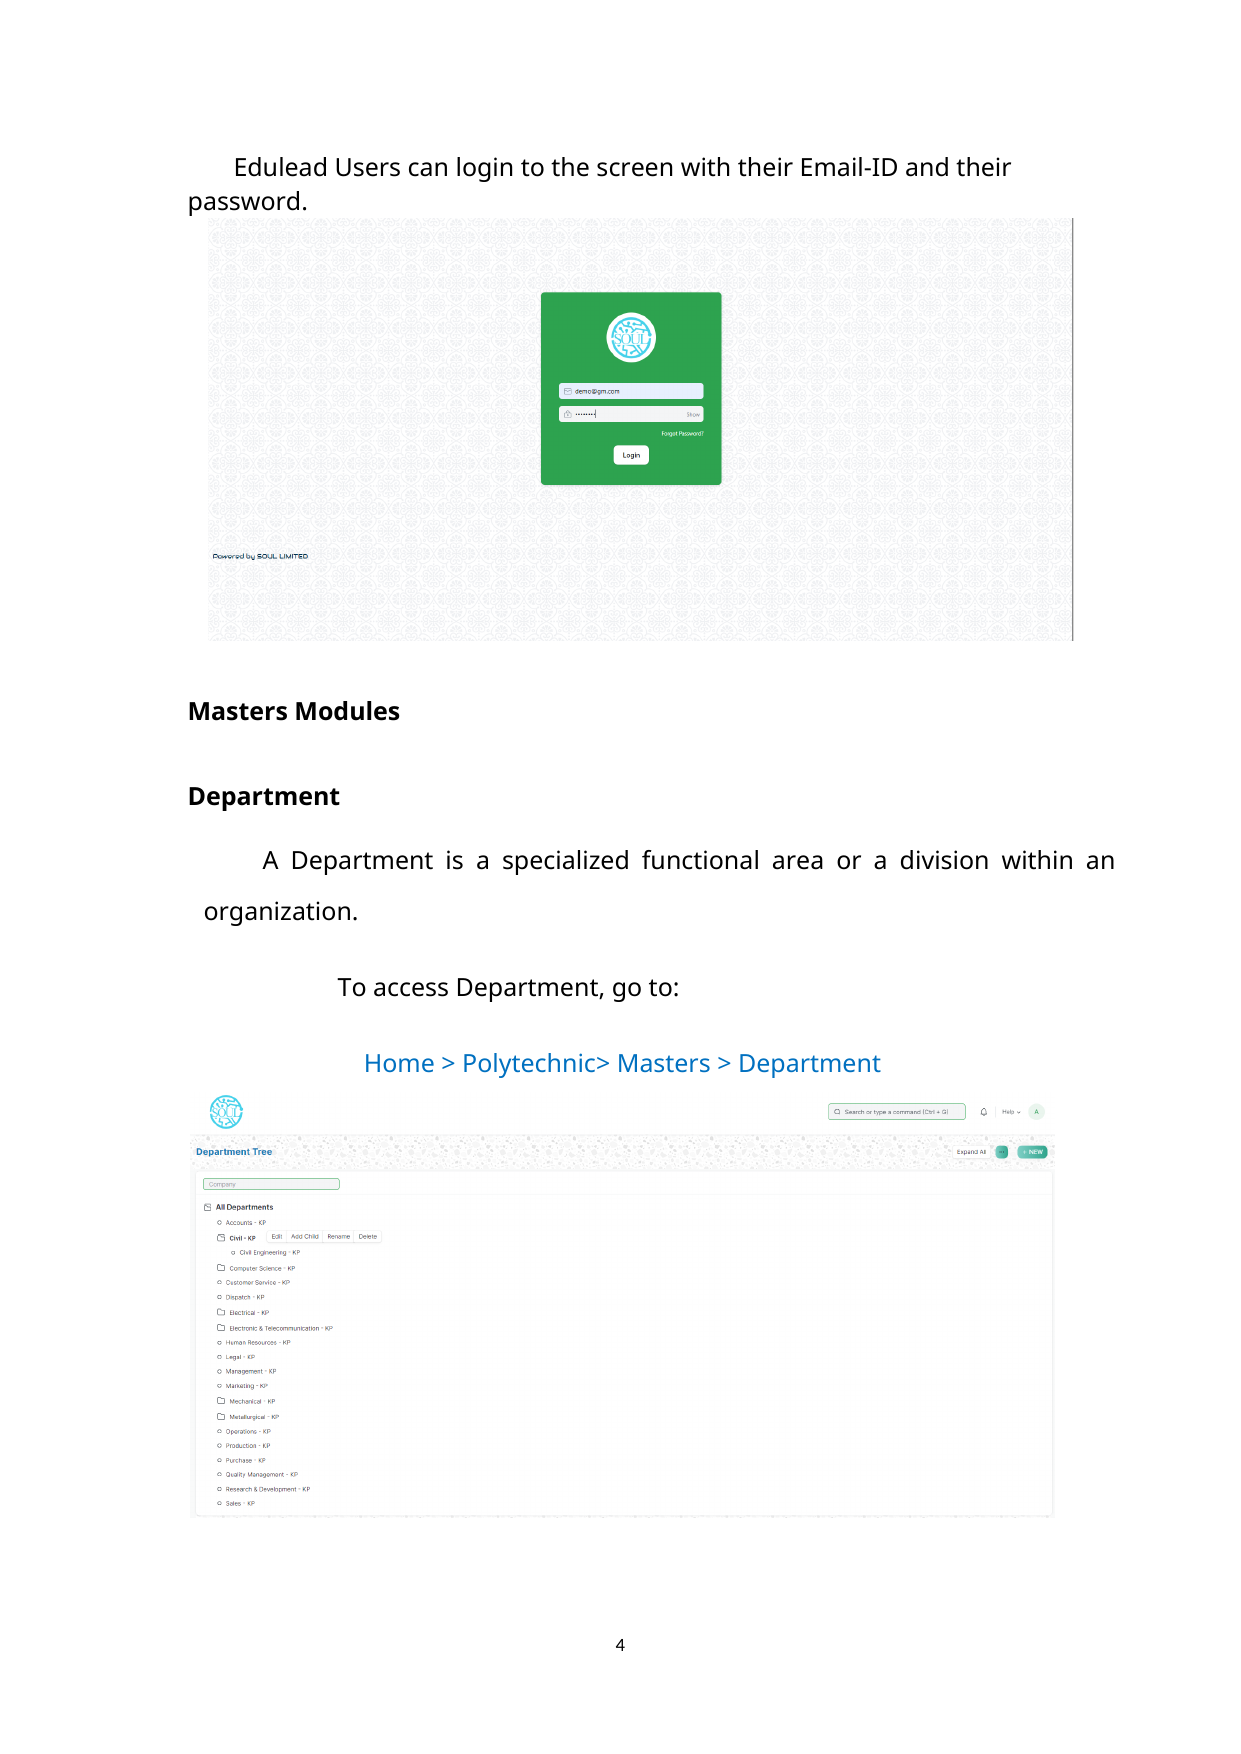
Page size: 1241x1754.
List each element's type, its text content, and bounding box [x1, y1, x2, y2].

picture [190, 1092, 1055, 1518]
picture [208, 218, 1074, 641]
text A Department is a specialized functional area or a division within an organization. [203, 842, 1117, 927]
text Masters Modules [187, 694, 1057, 728]
text To access Department, go to: [278, 969, 1117, 1003]
text Department [187, 778, 1057, 812]
text Edulead Users can login to the screen with their Email-ID and their password. [308, 150, 1053, 218]
